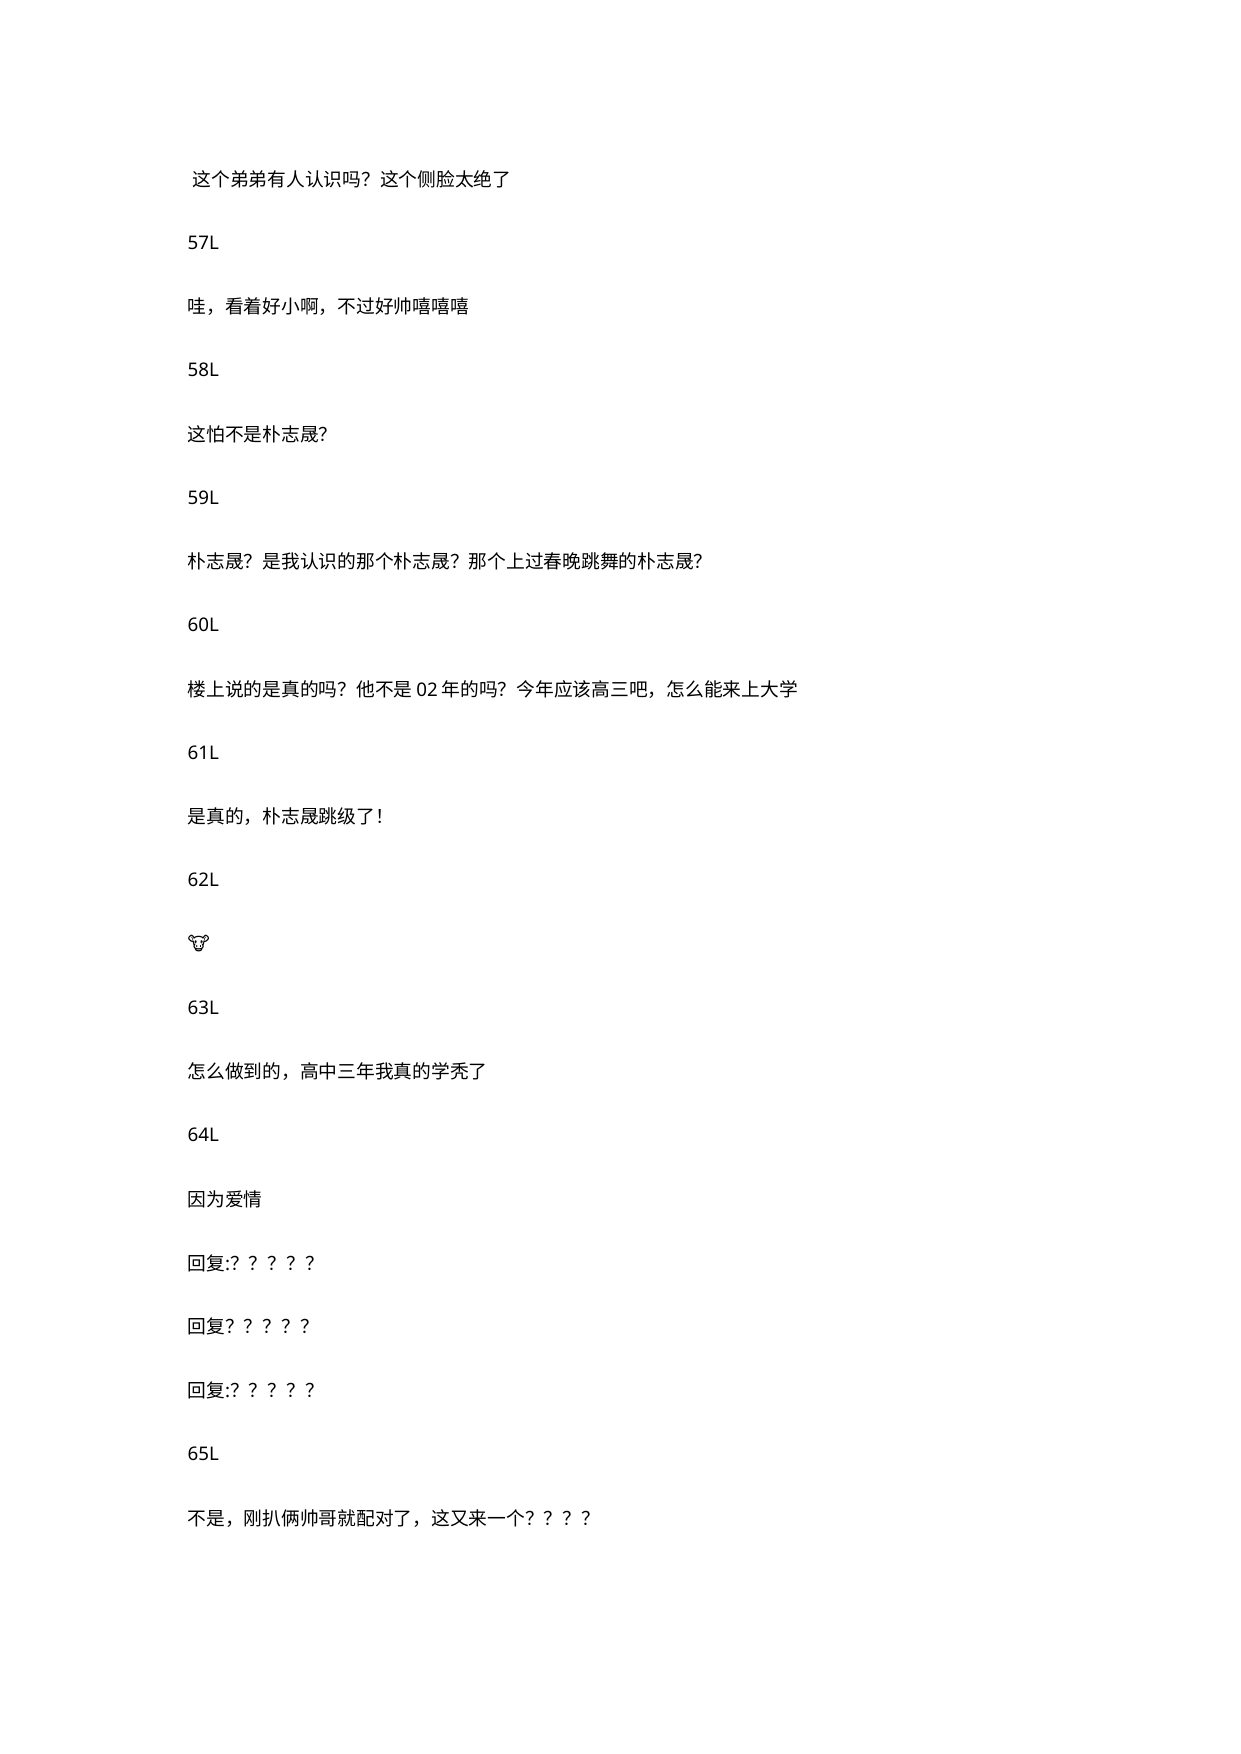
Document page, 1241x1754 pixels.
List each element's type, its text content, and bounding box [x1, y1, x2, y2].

text 🐮🍺 [187, 927, 1053, 959]
text 59L [187, 481, 1053, 513]
text 57L [187, 226, 1053, 258]
text 回复？？？？？ [187, 1309, 1053, 1342]
text 朴志晟？是我认识的那个朴志晟？那个上过春晚跳舞的朴志晟？ [187, 544, 1053, 577]
text 63L [187, 991, 1053, 1023]
text 这怕不是朴志晟？ [187, 417, 1053, 449]
text 回复:？？？？？ [187, 1246, 1053, 1278]
text 61L [187, 736, 1053, 768]
text 58L [187, 353, 1053, 386]
text 是真的，朴志晟跳级了！ [187, 799, 1053, 832]
text 因为爱情 [187, 1182, 1053, 1214]
text 怎么做到的，高中三年我真的学秃了 [187, 1054, 1053, 1087]
text 哇，看着好小啊，不过好帅嘻嘻嘻 [187, 289, 1053, 322]
text 不是，刚扒俩帅哥就配对了，这又来一个？？？？ [187, 1501, 1053, 1533]
text 来吧步入正轨 这个弟弟有人认识吗？这个侧脸太绝了 [187, 162, 1053, 194]
text 62L [187, 863, 1053, 896]
text 65L [187, 1437, 1053, 1469]
text 60L [187, 608, 1053, 641]
text 64L [187, 1118, 1053, 1151]
text 回复:？？？？？ [187, 1373, 1053, 1406]
text 楼上说的是真的吗？他不是02年的吗？今年应该高三吧，怎么能来上大学 [187, 672, 1053, 704]
